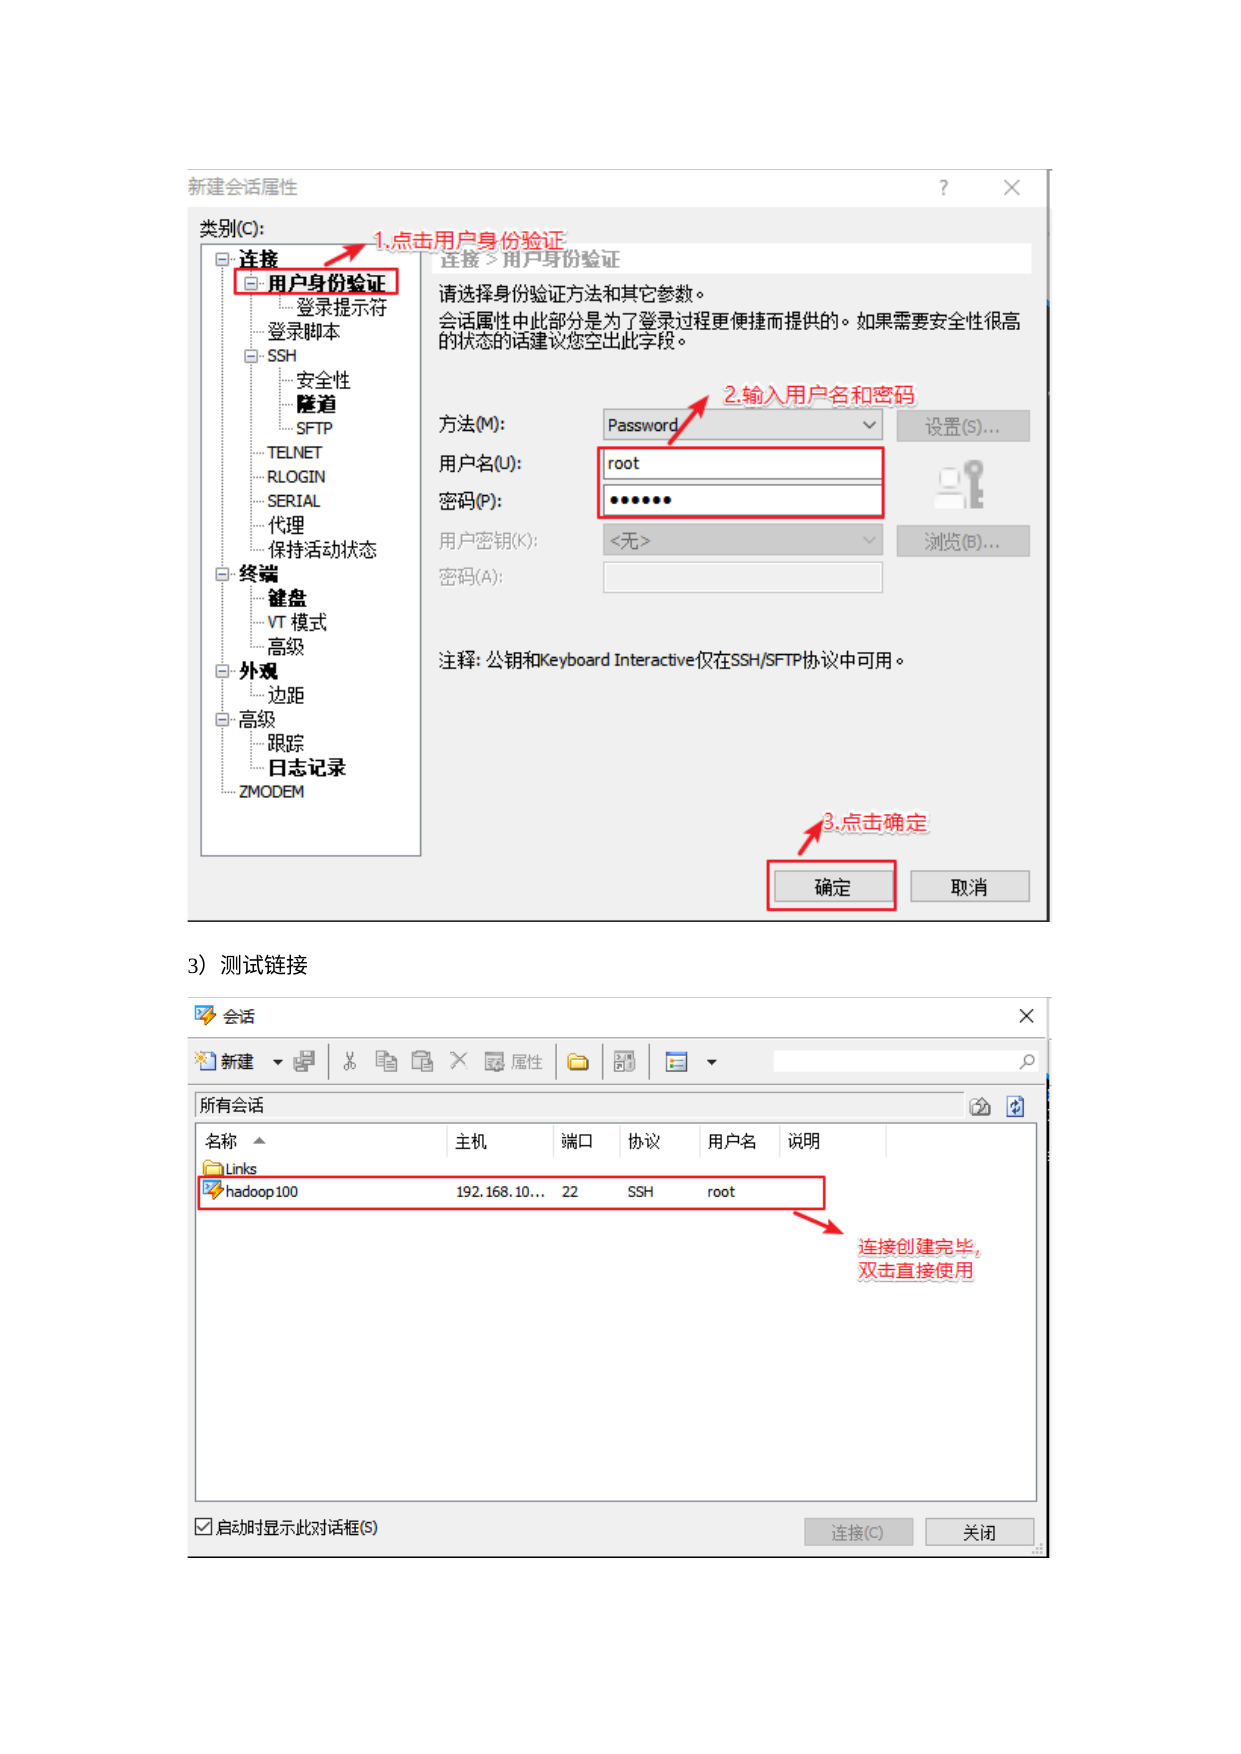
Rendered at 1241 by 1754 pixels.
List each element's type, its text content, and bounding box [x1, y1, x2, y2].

text 3）测试链接 [187, 948, 1053, 981]
picture [187, 168, 1053, 922]
picture [187, 996, 1052, 1558]
